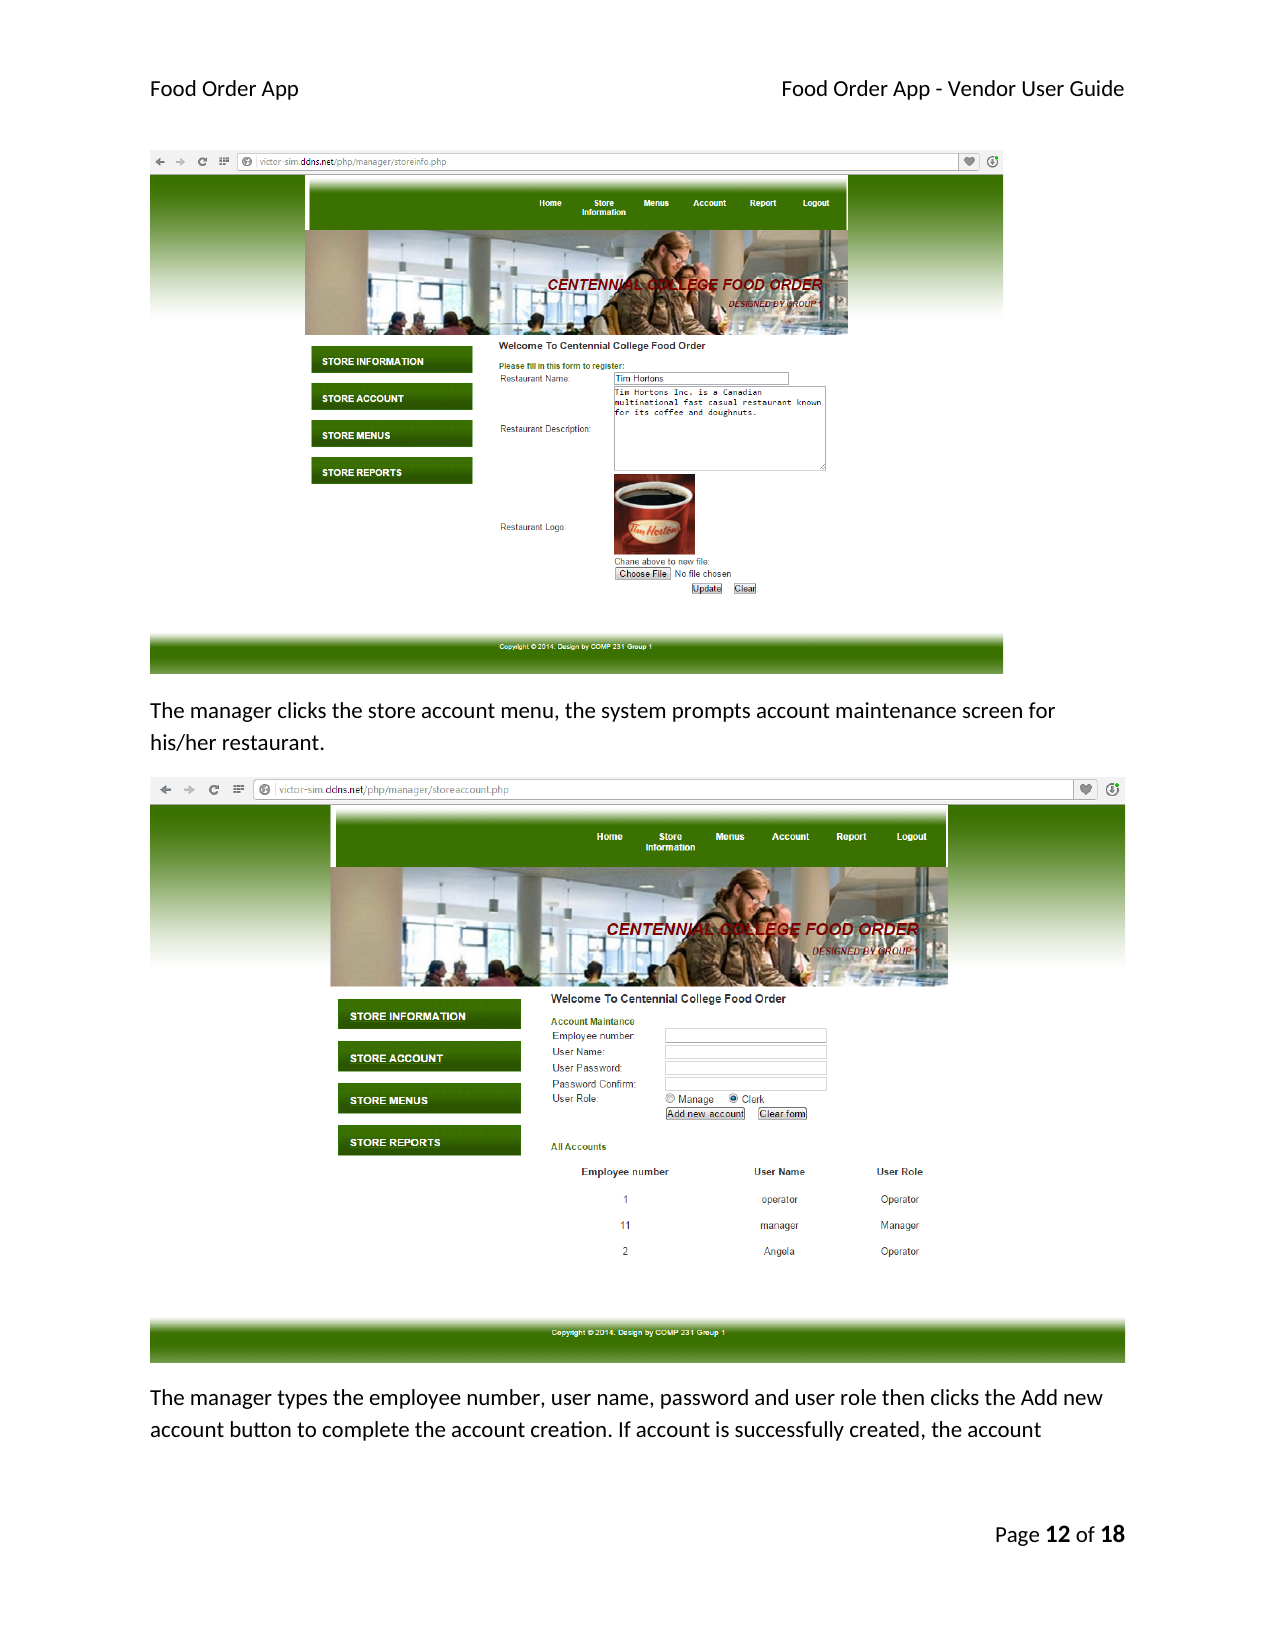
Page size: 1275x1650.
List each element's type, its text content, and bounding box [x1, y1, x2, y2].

text The manager clicks the store account menu, the system prompts account maintenance screen for his/her restaurant. [150, 696, 1125, 756]
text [150, 1383, 1125, 1443]
